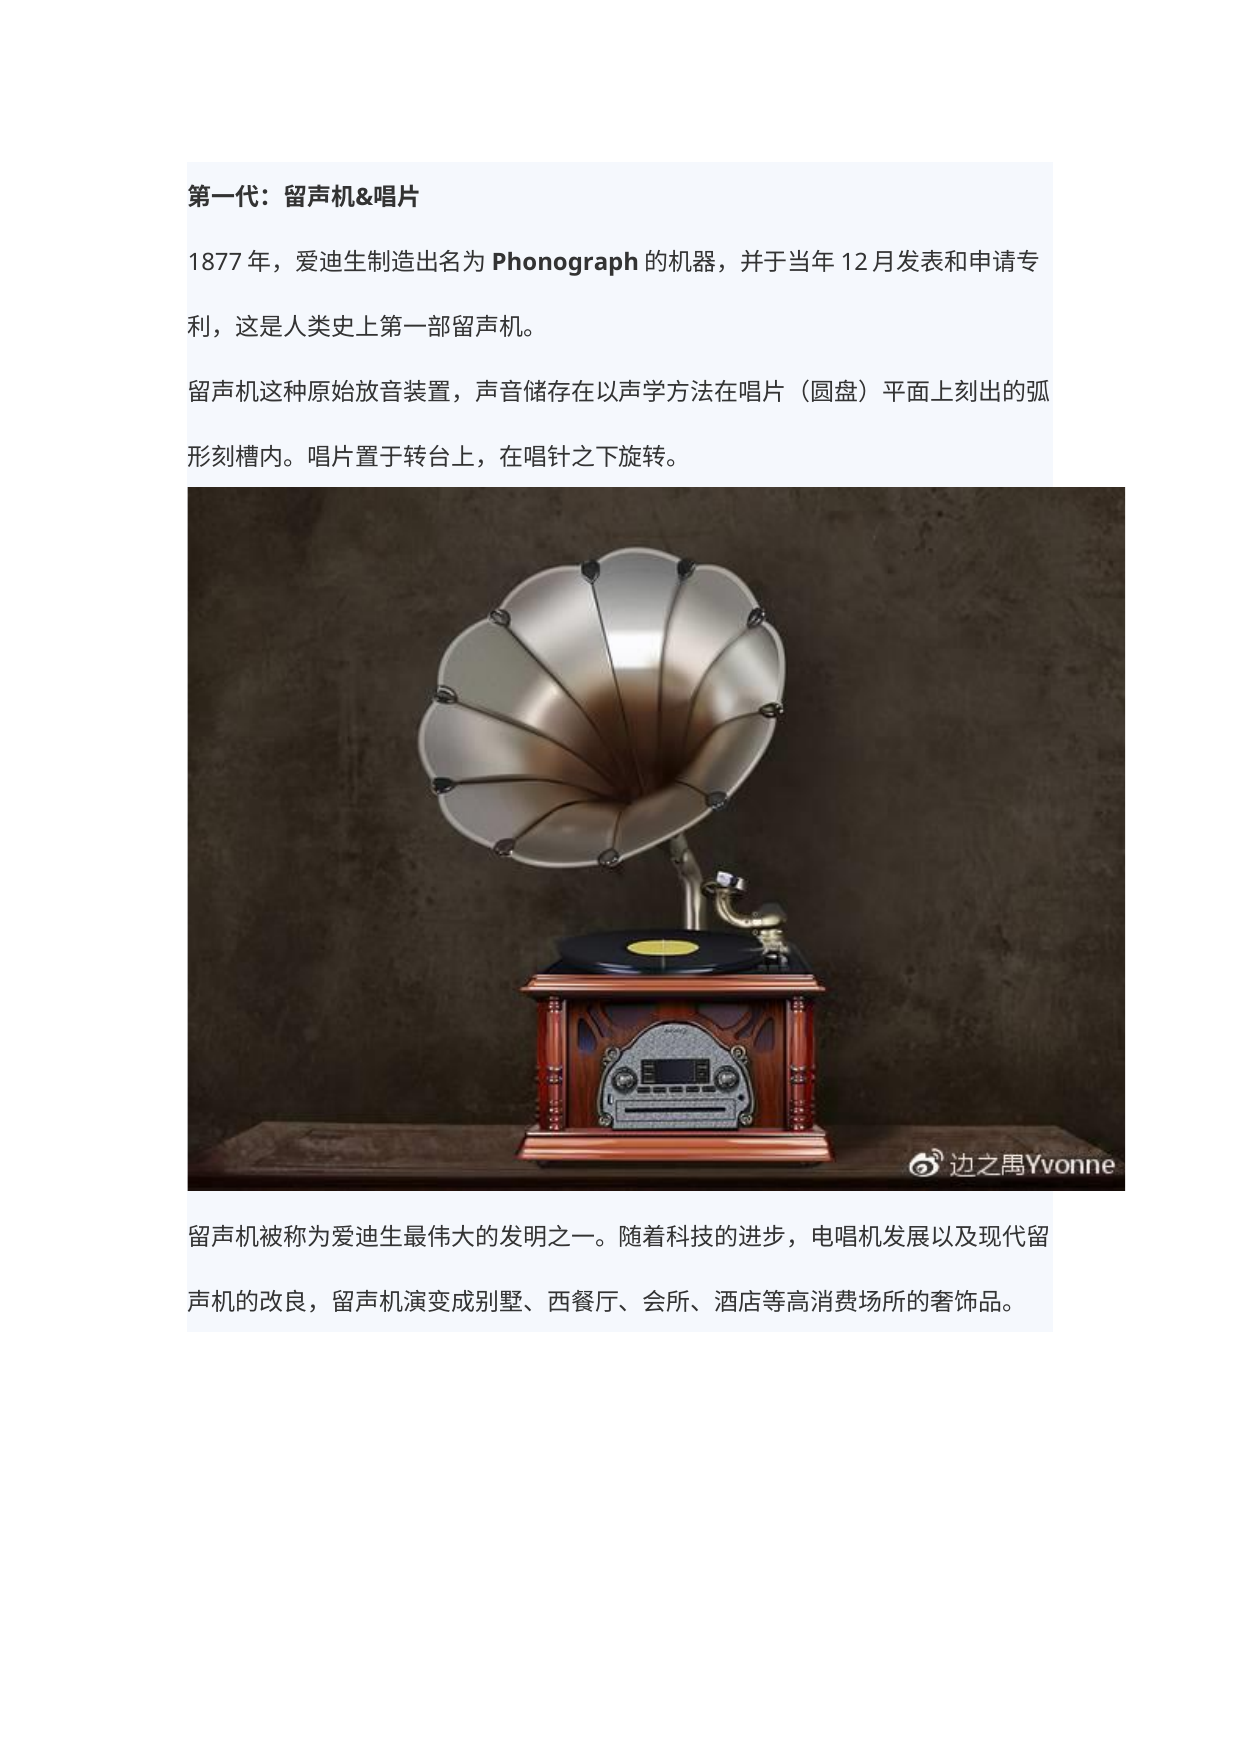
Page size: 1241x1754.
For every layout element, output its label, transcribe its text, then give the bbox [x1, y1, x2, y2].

text 留声机被称为爱迪生最伟大的发明之一。随着科技的进步，电唱机发展以及现代留声机的改良，留声机演变成别墅、西餐厅、会所、酒店等高消费场所的奢饰品。 [187, 1202, 1053, 1332]
text 1877年，爱迪生制造出名为Phonograph的机器，并于当年12月发表和申请专利，这是人类史上第一部留声机。 [187, 227, 1053, 357]
picture [187, 487, 1126, 1191]
text 第一代：留声机&唱片 [187, 162, 1053, 227]
text 留声机这种原始放音装置，声音储存在以声学方法在唱片（圆盘）平面上刻出的弧形刻槽内。唱片置于转台上，在唱针之下旋转。 [187, 357, 1053, 487]
